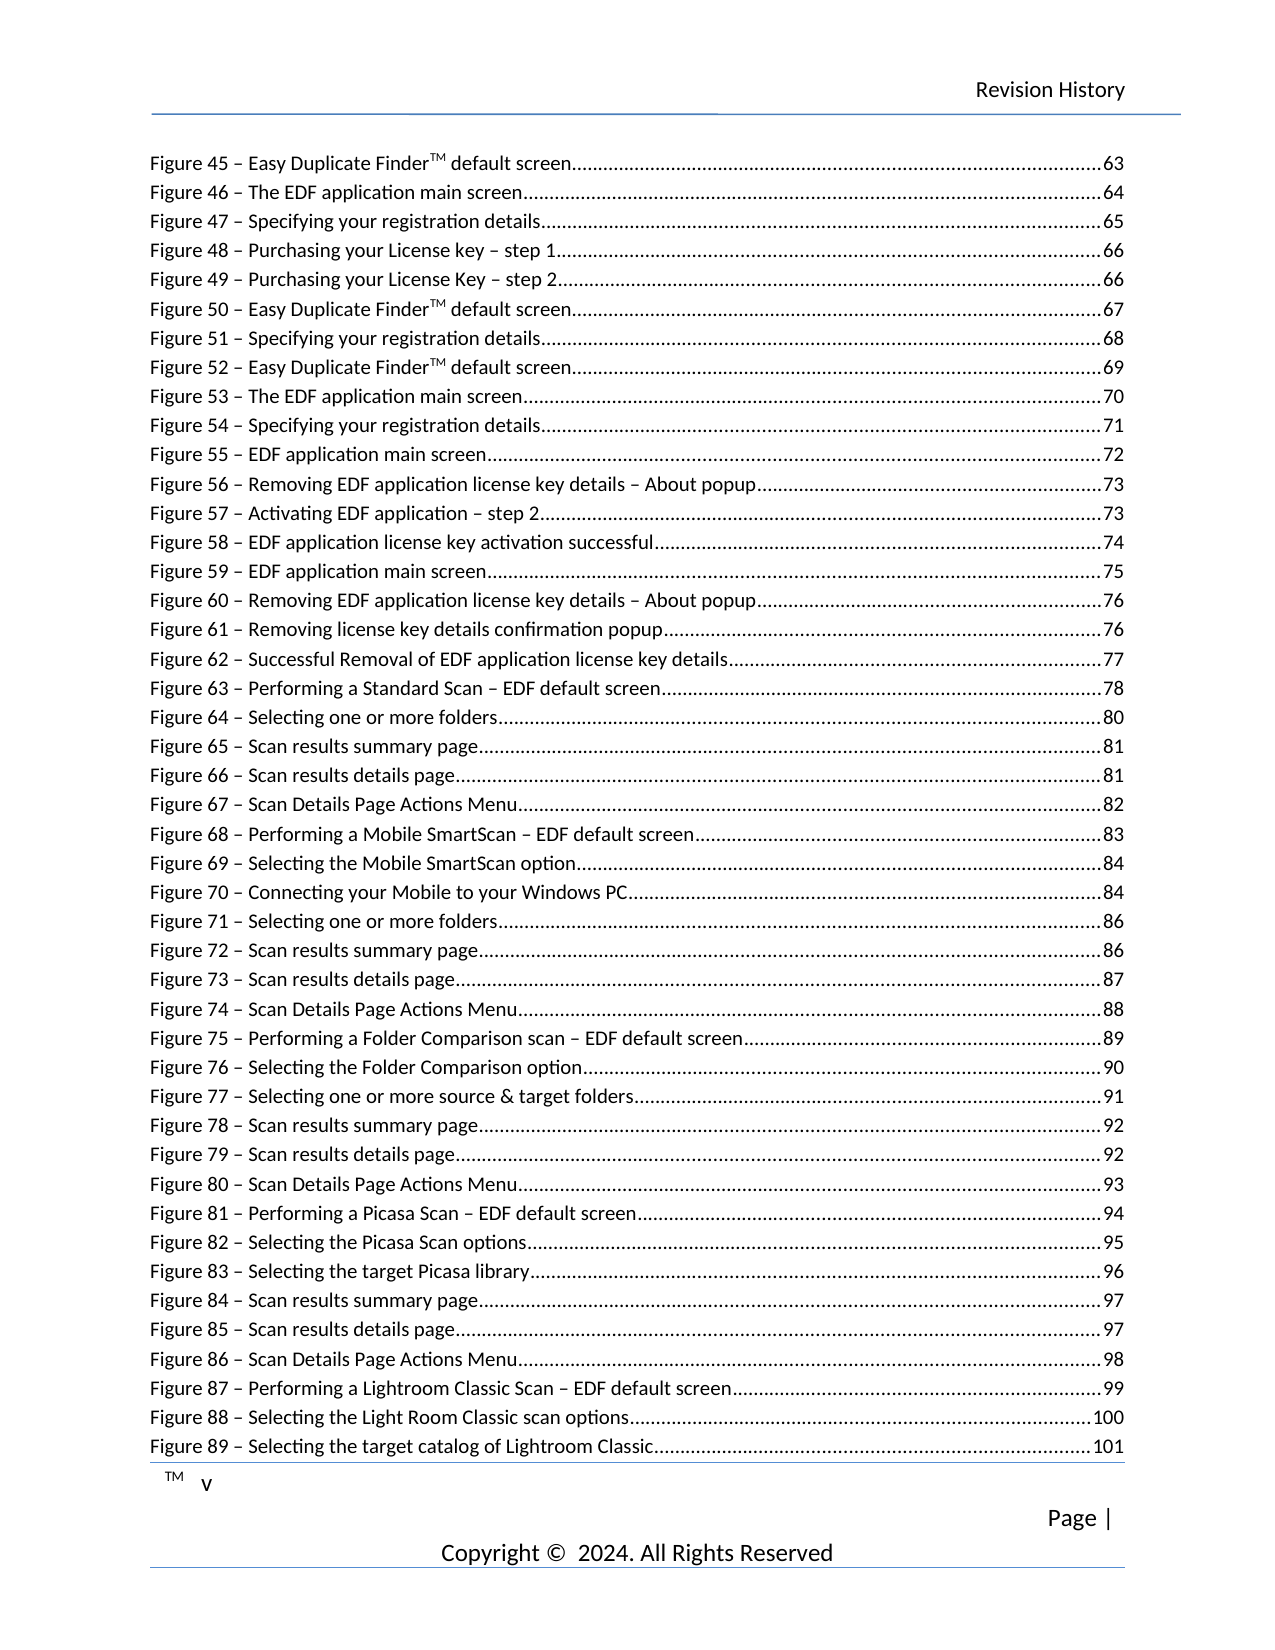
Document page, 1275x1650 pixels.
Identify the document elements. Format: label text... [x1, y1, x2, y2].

text Figure 71 – Selecting one or more folders 86 [150, 908, 1125, 934]
text Figure 81 – Performing a Picasa Scan – EDF default screen 94 [150, 1200, 1125, 1225]
text Figure 75 – Performing a Folder Comparison scan – EDF default screen 89 [150, 1025, 1125, 1050]
text Figure 62 – Successful Removal of EDF application license key details 77 [150, 646, 1125, 671]
text Figure 64 – Selecting one or more folders 80 [150, 704, 1125, 729]
text Figure 66 – Scan results details page 81 [150, 762, 1125, 788]
text Figure 76 – Selecting the Folder Comparison option 90 [150, 1054, 1125, 1079]
text Figure 56 – Removing EDF application license key details – About popup 73 [150, 471, 1125, 496]
text Figure 82 – Selecting the Picasa Scan options 95 [150, 1229, 1125, 1254]
text Figure 46 – The EDF application main screen 64 [150, 179, 1125, 204]
text Figure 45 – Easy Duplicate FinderTM default screen 63 [150, 150, 1125, 175]
text Figure 87 – Performing a Lightroom Classic Scan – EDF default screen 99 [150, 1375, 1125, 1400]
text Figure 84 – Scan results summary page 97 [150, 1287, 1125, 1313]
text Figure 69 – Selecting the Mobile SmartScan option 84 [150, 850, 1125, 875]
text Figure 60 – Removing EDF application license key details – About popup 76 [150, 587, 1125, 613]
text Figure 73 – Scan results details page 87 [150, 967, 1125, 992]
text Figure 55 – EDF application main screen 72 [150, 442, 1125, 467]
text Figure 86 – Scan Details Page Actions Menu 98 [150, 1346, 1125, 1371]
text Figure 47 – Specifying your registration details 65 [150, 208, 1125, 234]
text Figure 74 – Scan Details Page Actions Menu 88 [150, 996, 1125, 1021]
text Figure 80 – Scan Details Page Actions Menu 93 [150, 1171, 1125, 1196]
text Figure 49 – Purchasing your License Key – step 2 66 [150, 267, 1125, 292]
text Figure 89 – Selecting the target catalog of Lightroom Classic 101 [150, 1433, 1125, 1459]
text Figure 88 – Selecting the Light Room Classic scan options 100 [150, 1404, 1125, 1429]
text Figure 65 – Scan results summary page 81 [150, 733, 1125, 759]
text Figure 52 – Easy Duplicate FinderTM default screen 69 [150, 354, 1125, 379]
text Figure 54 – Specifying your registration details 71 [150, 412, 1125, 438]
text Figure 67 – Scan Details Page Actions Menu 82 [150, 792, 1125, 817]
text Figure 50 – Easy Duplicate FinderTM default screen 67 [150, 296, 1125, 321]
text Figure 78 – Scan results summary page 92 [150, 1112, 1125, 1138]
text Figure 61 – Removing license key details confirmation popup 76 [150, 617, 1125, 642]
text Figure 68 – Performing a Mobile SmartScan – EDF default screen 83 [150, 821, 1125, 846]
text Figure 70 – Connecting your Mobile to your Windows PC 84 [150, 879, 1125, 904]
text Figure 72 – Scan results summary page 86 [150, 937, 1125, 963]
text Figure 83 – Selecting the target Picasa library 96 [150, 1258, 1125, 1284]
text Figure 48 – Purchasing your License key – step 1 66 [150, 237, 1125, 263]
text Figure 51 – Specifying your registration details 68 [150, 325, 1125, 350]
text Figure 79 – Scan results details page 92 [150, 1142, 1125, 1167]
text Figure 59 – EDF application main screen 75 [150, 558, 1125, 584]
text Figure 77 – Selecting one or more source & target folders 91 [150, 1083, 1125, 1109]
text Figure 58 – EDF application license key activation successful 74 [150, 529, 1125, 554]
text Figure 85 – Scan results details page 97 [150, 1317, 1125, 1342]
text Figure 53 – The EDF application main screen 70 [150, 383, 1125, 409]
text Figure 57 – Activating EDF application – step 2 73 [150, 500, 1125, 525]
text Figure 63 – Performing a Standard Scan – EDF default screen 78 [150, 675, 1125, 700]
